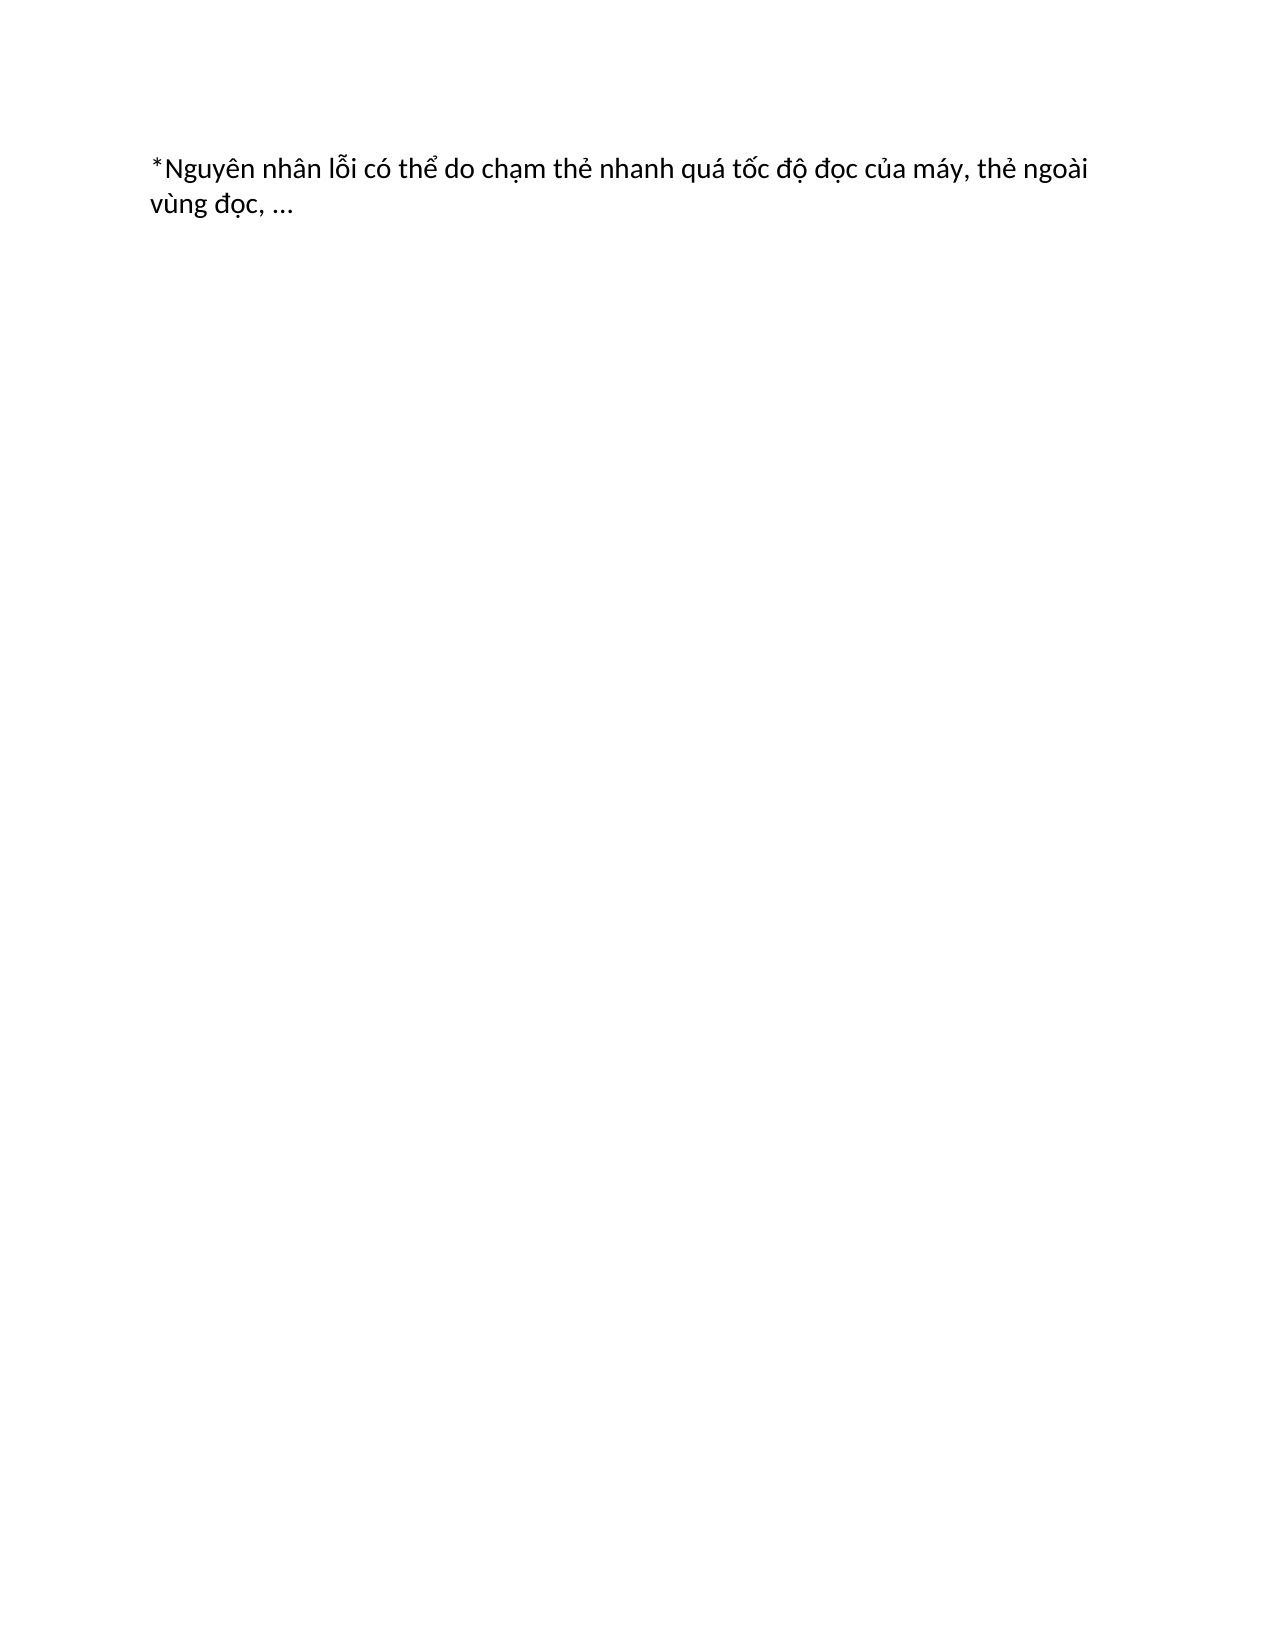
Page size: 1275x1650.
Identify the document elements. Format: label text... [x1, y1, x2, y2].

text *Nguyên nhân lỗi có thể do chạm thẻ nhanh quá tốc độ đọc của máy, thẻ ngoài vùng đọc, ... [150, 150, 1125, 221]
